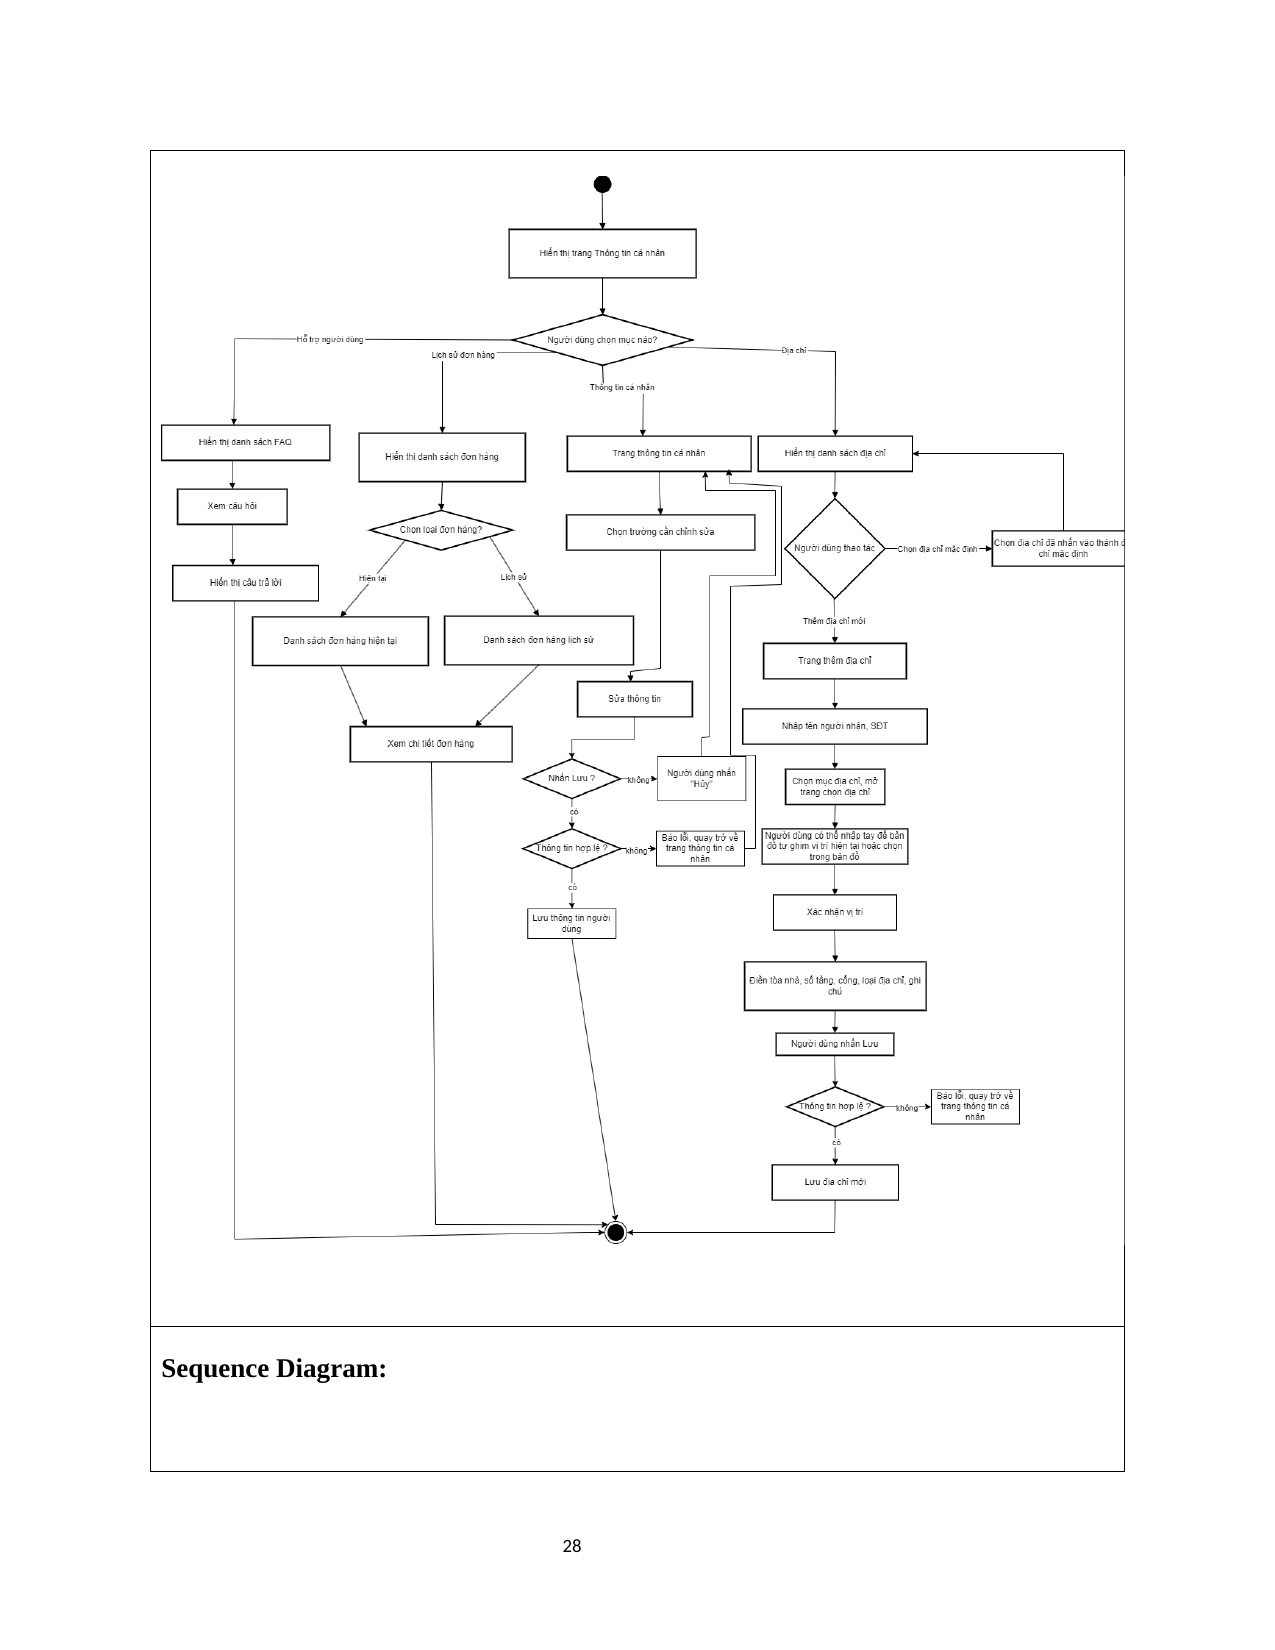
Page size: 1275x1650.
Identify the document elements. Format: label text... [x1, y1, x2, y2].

table_cell Sequence Diagram: [151, 1327, 1124, 1471]
table_cell Activity Diagram: [151, 151, 1124, 1326]
picture [161, 176, 1125, 1245]
